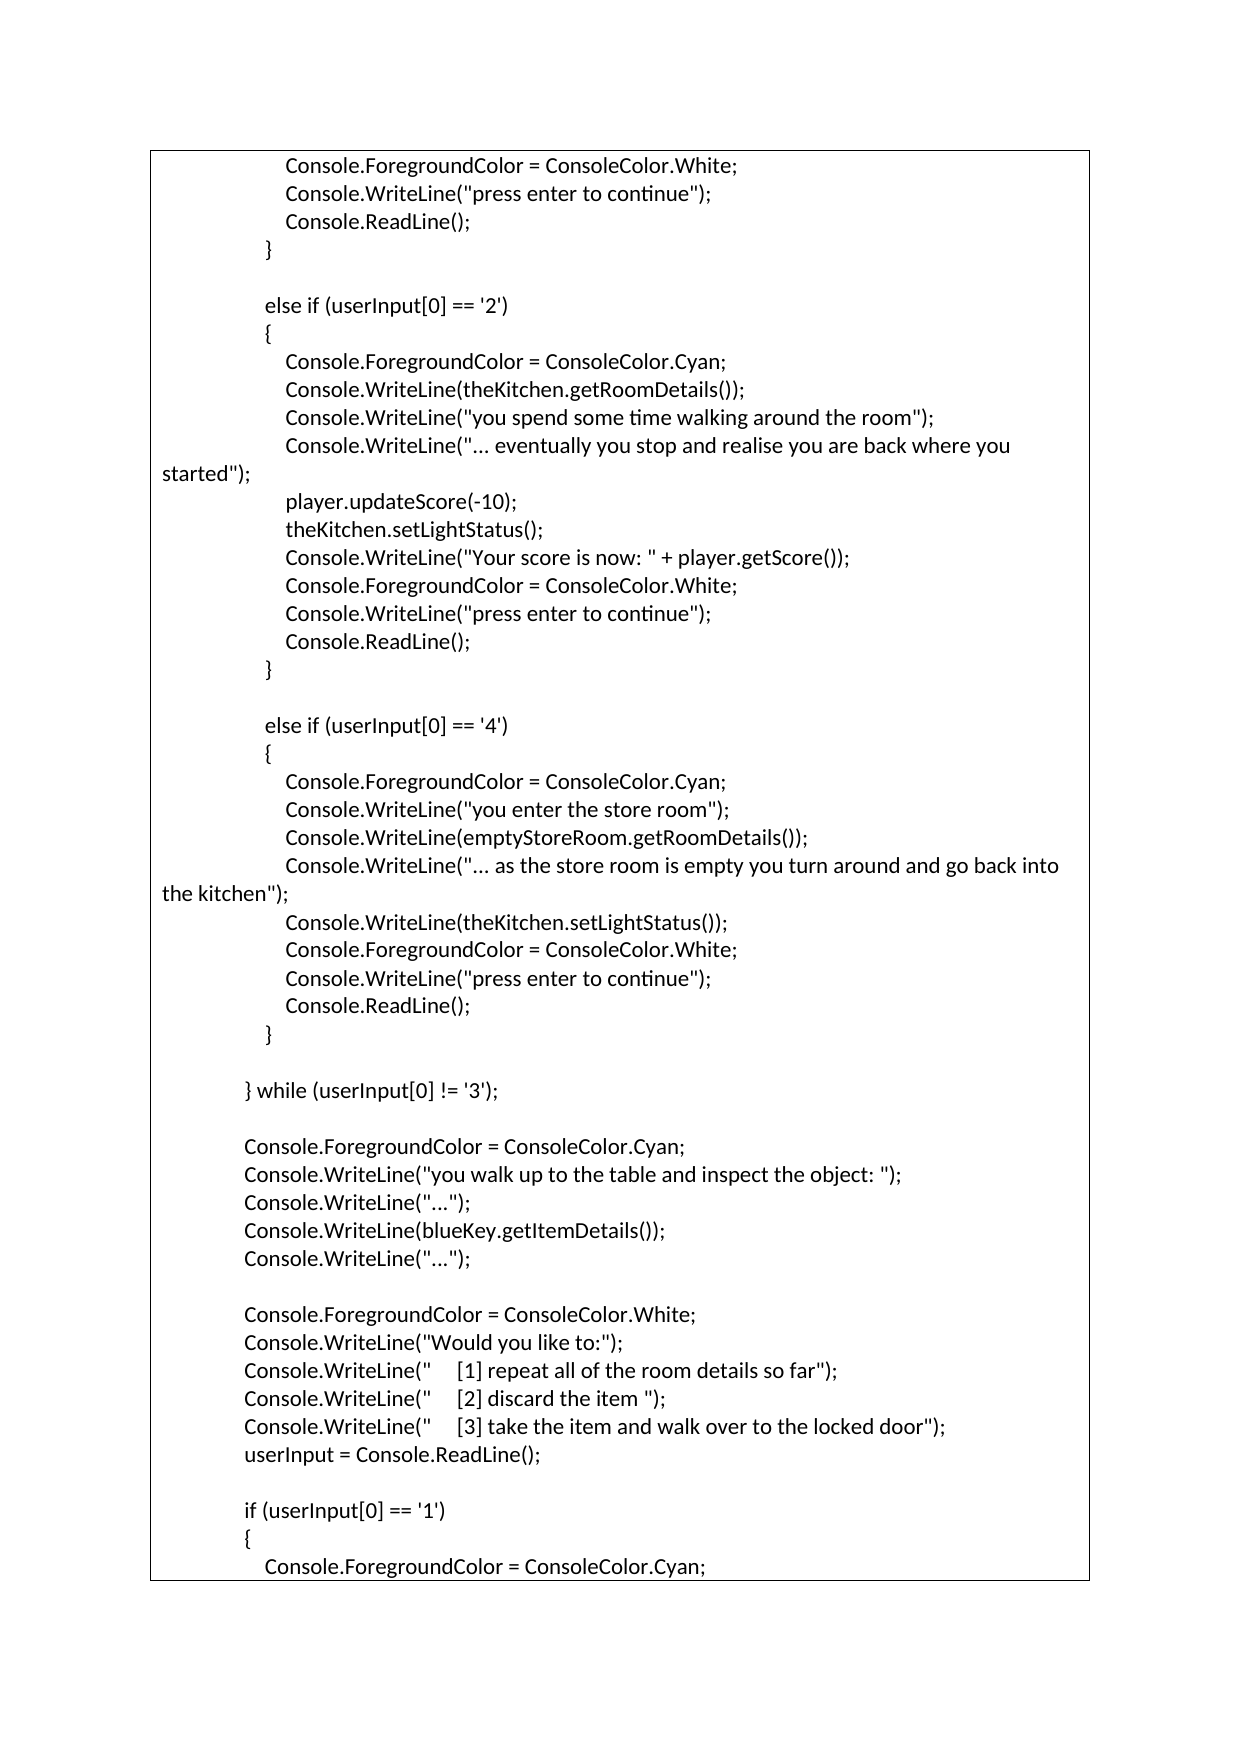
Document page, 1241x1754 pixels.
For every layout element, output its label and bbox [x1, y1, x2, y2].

table_cell [151, 151, 1089, 1580]
